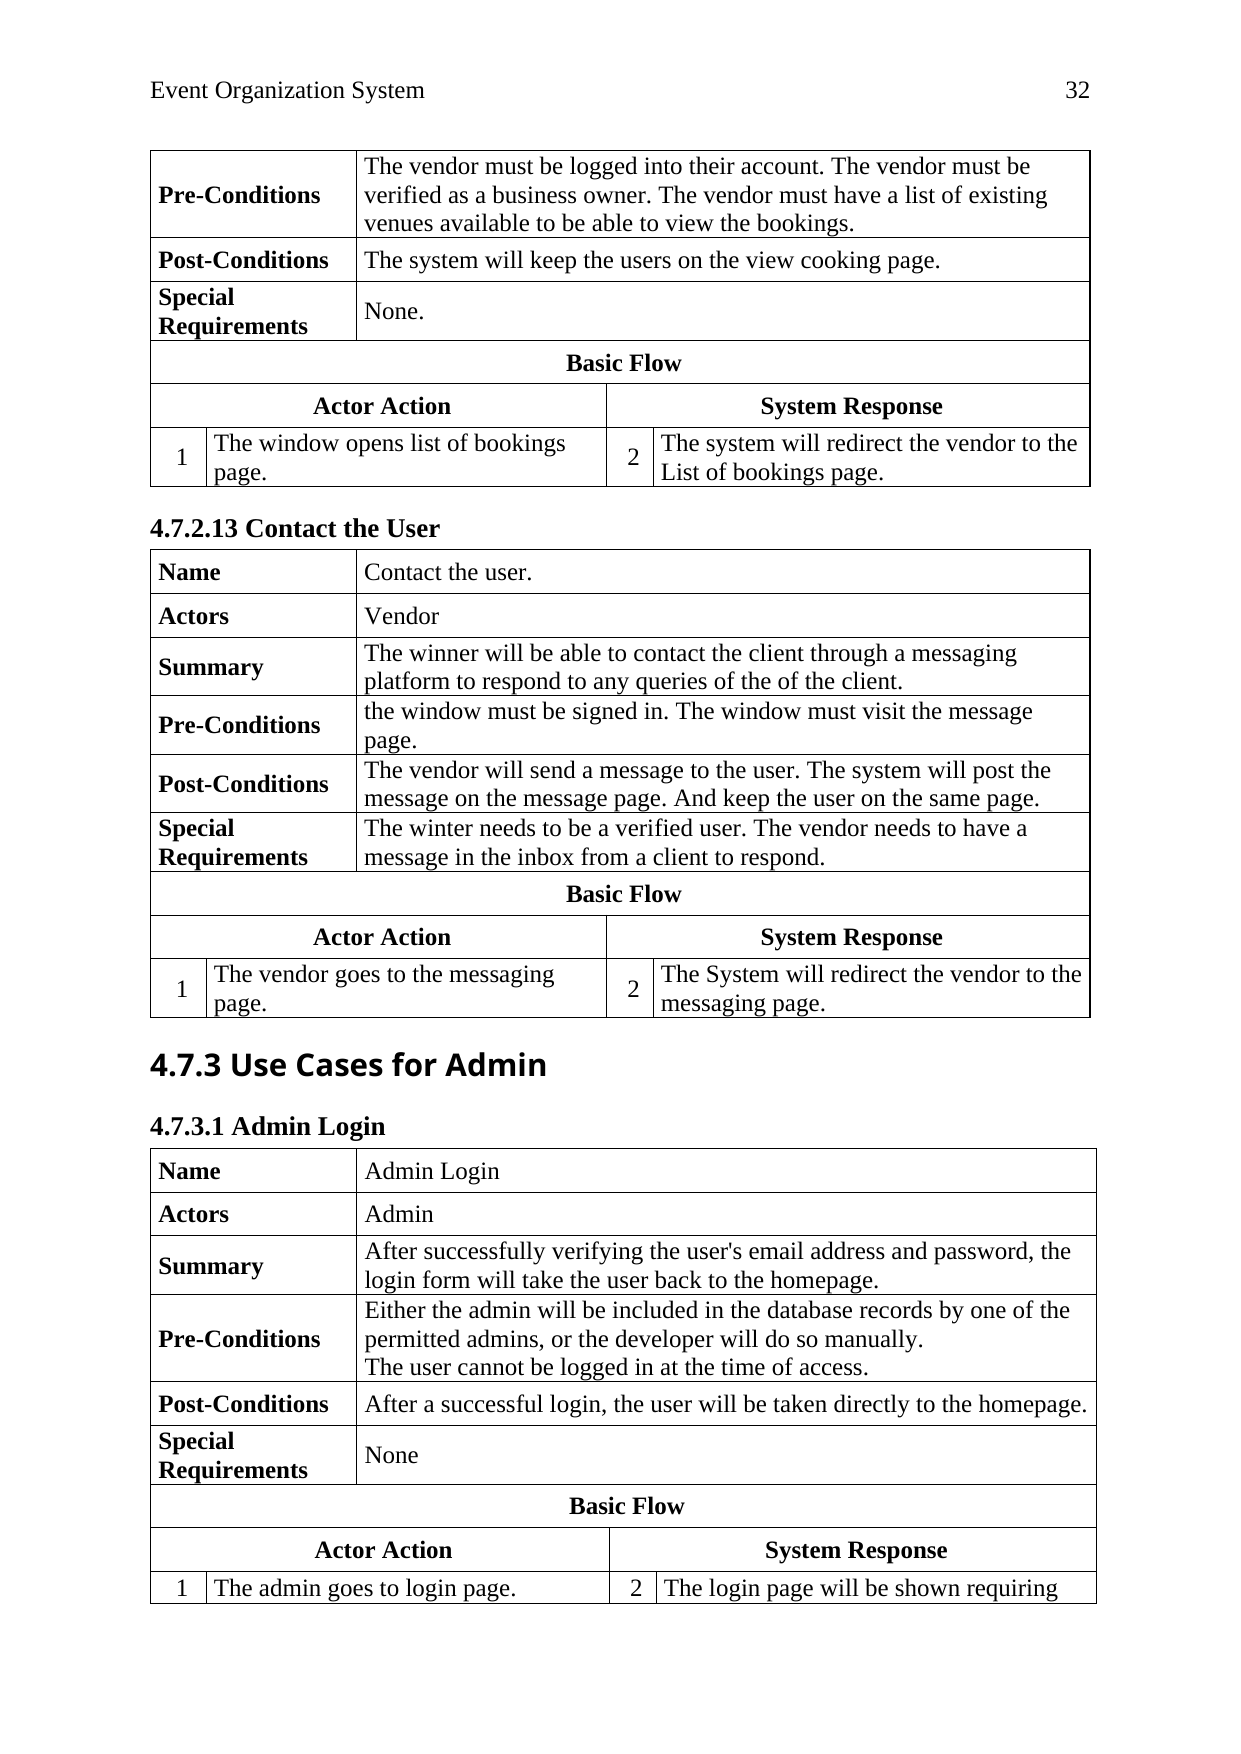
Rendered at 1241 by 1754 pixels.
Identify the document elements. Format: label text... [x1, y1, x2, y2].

table_cell Special Requirements [151, 1426, 356, 1483]
table_cell The winter needs to be a verified user. The vendor needs to have a message in the inbox from a client to respond. [357, 813, 1089, 871]
table_cell Either the admin will be included in the database records by one of the permitted admins, or the developer will do so manually. The user cannot be logged in at the time of access. [357, 1295, 1096, 1381]
table_cell Pre-Conditions [151, 1295, 356, 1381]
table_cell 2 [607, 959, 653, 1017]
table_cell 1 [151, 959, 206, 1017]
table_cell The system will redirect the vendor to the List of bookings page. [654, 428, 1089, 486]
table_cell Admin [357, 1193, 1096, 1235]
table_cell Post-Conditions [151, 755, 356, 812]
table_cell Summary [151, 1236, 356, 1294]
subtitle Contact the User [150, 512, 1090, 543]
table_cell Special Requirements [151, 813, 356, 871]
table_cell Basic Flow [151, 872, 1089, 914]
table_cell Vendor [357, 594, 1089, 637]
table_cell After a successful login, the user will be taken directly to the homepage. [357, 1382, 1096, 1425]
table_cell The window opens list of bookings page. [207, 428, 606, 486]
table_cell The vendor goes to the messaging page. [207, 959, 606, 1017]
table_cell Post-Conditions [151, 1382, 356, 1425]
table_cell Summary [151, 638, 356, 695]
table_cell None [357, 1426, 1096, 1483]
table_cell System Response [607, 916, 1089, 958]
table_header Admin Login [357, 1149, 1096, 1192]
table_cell The vendor must be logged into their account. The vendor must be verified as a business owner. The vendor must have a list of existing venues available to be able to view the bookings. [357, 151, 1089, 237]
table_cell Pre-Conditions [151, 151, 356, 237]
table_cell Actors [151, 1193, 356, 1235]
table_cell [207, 1572, 609, 1603]
table_cell Actors [151, 594, 356, 637]
table_cell Basic Flow [151, 341, 1089, 383]
table_cell The winner will be able to contact the client through a messaging platform to respond to any queries of the of the client. [357, 638, 1089, 695]
table_cell System Response [610, 1528, 1096, 1571]
table_cell Actor Action [151, 916, 606, 958]
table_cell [657, 1572, 1096, 1603]
table_cell The System will redirect the vendor to the messaging page. [654, 959, 1089, 1017]
table_cell Basic Flow [151, 1485, 1096, 1527]
table_cell The vendor will send a message to the user. The system will post the message on the message page. And keep the user on the same page. [357, 755, 1089, 812]
table_cell The system will keep the users on the view cooking page. [357, 238, 1089, 281]
subtitle Use Cases for Admin [150, 1043, 1090, 1085]
table_cell After successfully verifying the user's email address and password, the login form will take the user back to the homepage. [357, 1236, 1096, 1294]
table_cell Actor Action [151, 1528, 609, 1571]
table_cell Pre-Conditions [151, 696, 356, 754]
table_cell Special Requirements [151, 282, 356, 339]
table_cell Post-Conditions [151, 238, 356, 281]
table_cell 2 [607, 428, 653, 486]
table_header Contact the user. [357, 550, 1089, 593]
table_cell the window must be signed in. The window must visit the message page. [357, 696, 1089, 754]
table_cell None. [357, 282, 1089, 339]
table_cell 2 [610, 1572, 656, 1603]
table_cell Actor Action [151, 384, 606, 427]
table_cell System Response [607, 384, 1089, 427]
table_header Name [151, 550, 356, 593]
table_cell 1 [151, 1572, 206, 1603]
subtitle Admin Login [150, 1110, 1090, 1142]
table_header Name [151, 1149, 356, 1192]
table_cell 1 [151, 428, 206, 486]
